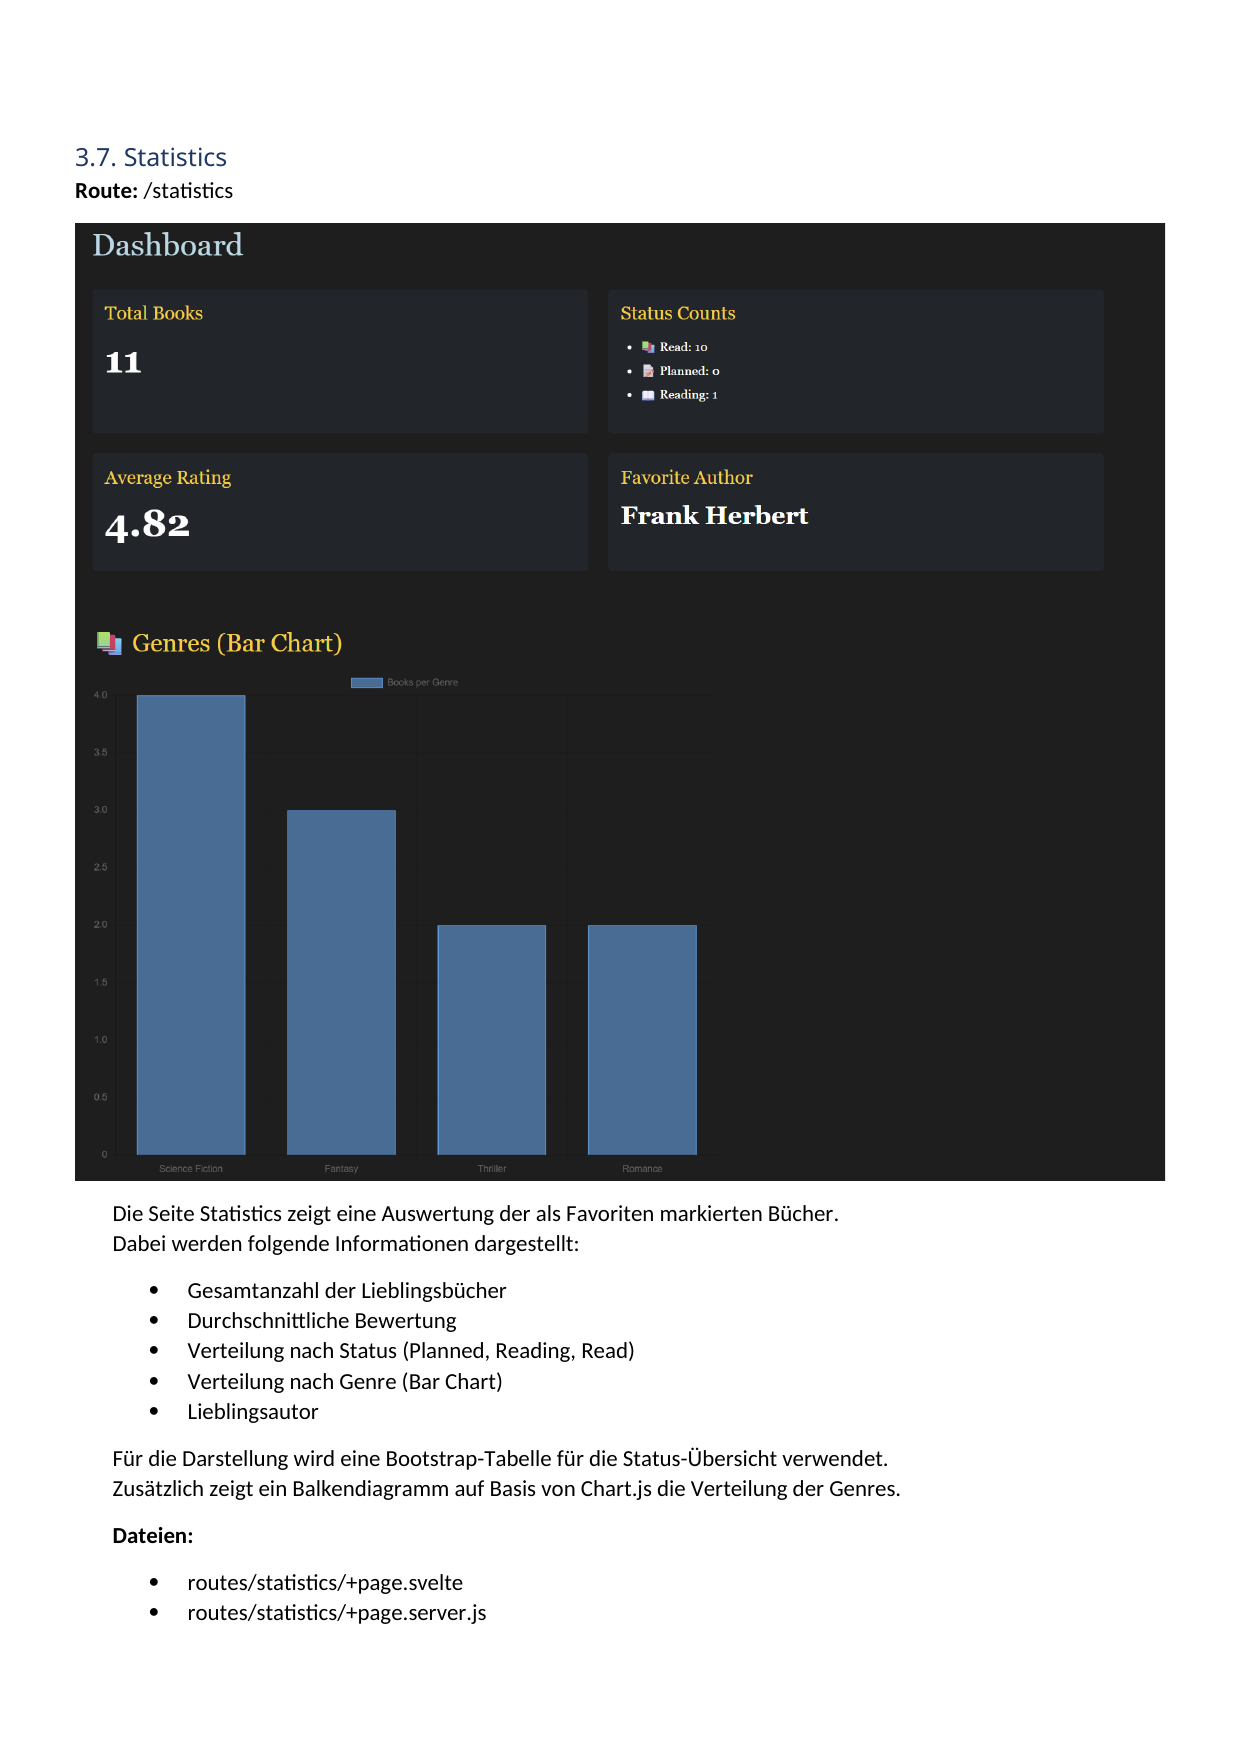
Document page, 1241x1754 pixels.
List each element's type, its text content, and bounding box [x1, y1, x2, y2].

list routes/statistics/+page.svelte [150, 1568, 1165, 1596]
list Gesamtanzahl der Lieblingsbücher [150, 1276, 1165, 1304]
list Durchschnittliche Bewertung [150, 1306, 1165, 1334]
text Dateien: [112, 1521, 1165, 1549]
list Lieblingsautor [150, 1397, 1165, 1425]
text Route: /statistics [75, 177, 1165, 205]
picture [75, 223, 1166, 1181]
subtitle Statistics [75, 140, 1165, 174]
list Verteilung nach Status (Planned, Reading, Read) [150, 1337, 1165, 1364]
text Für die Darstellung wird eine Bootstrap-Tabelle für die Status-Übersicht verwendet. Zusätzlich zeigt ein Balkendiagramm auf Basis von Chart.js die Verteilung der Genres. [112, 1444, 1165, 1502]
list Verteilung nach Genre (Bar Chart) [150, 1367, 1165, 1395]
text Die Seite Statistics zeigt eine Auswertung der als Favoriten markierten Bücher. Dabei werden folgende Informationen dargestellt: [112, 1199, 1165, 1257]
list routes/statistics/+page.server.js [150, 1598, 1165, 1626]
